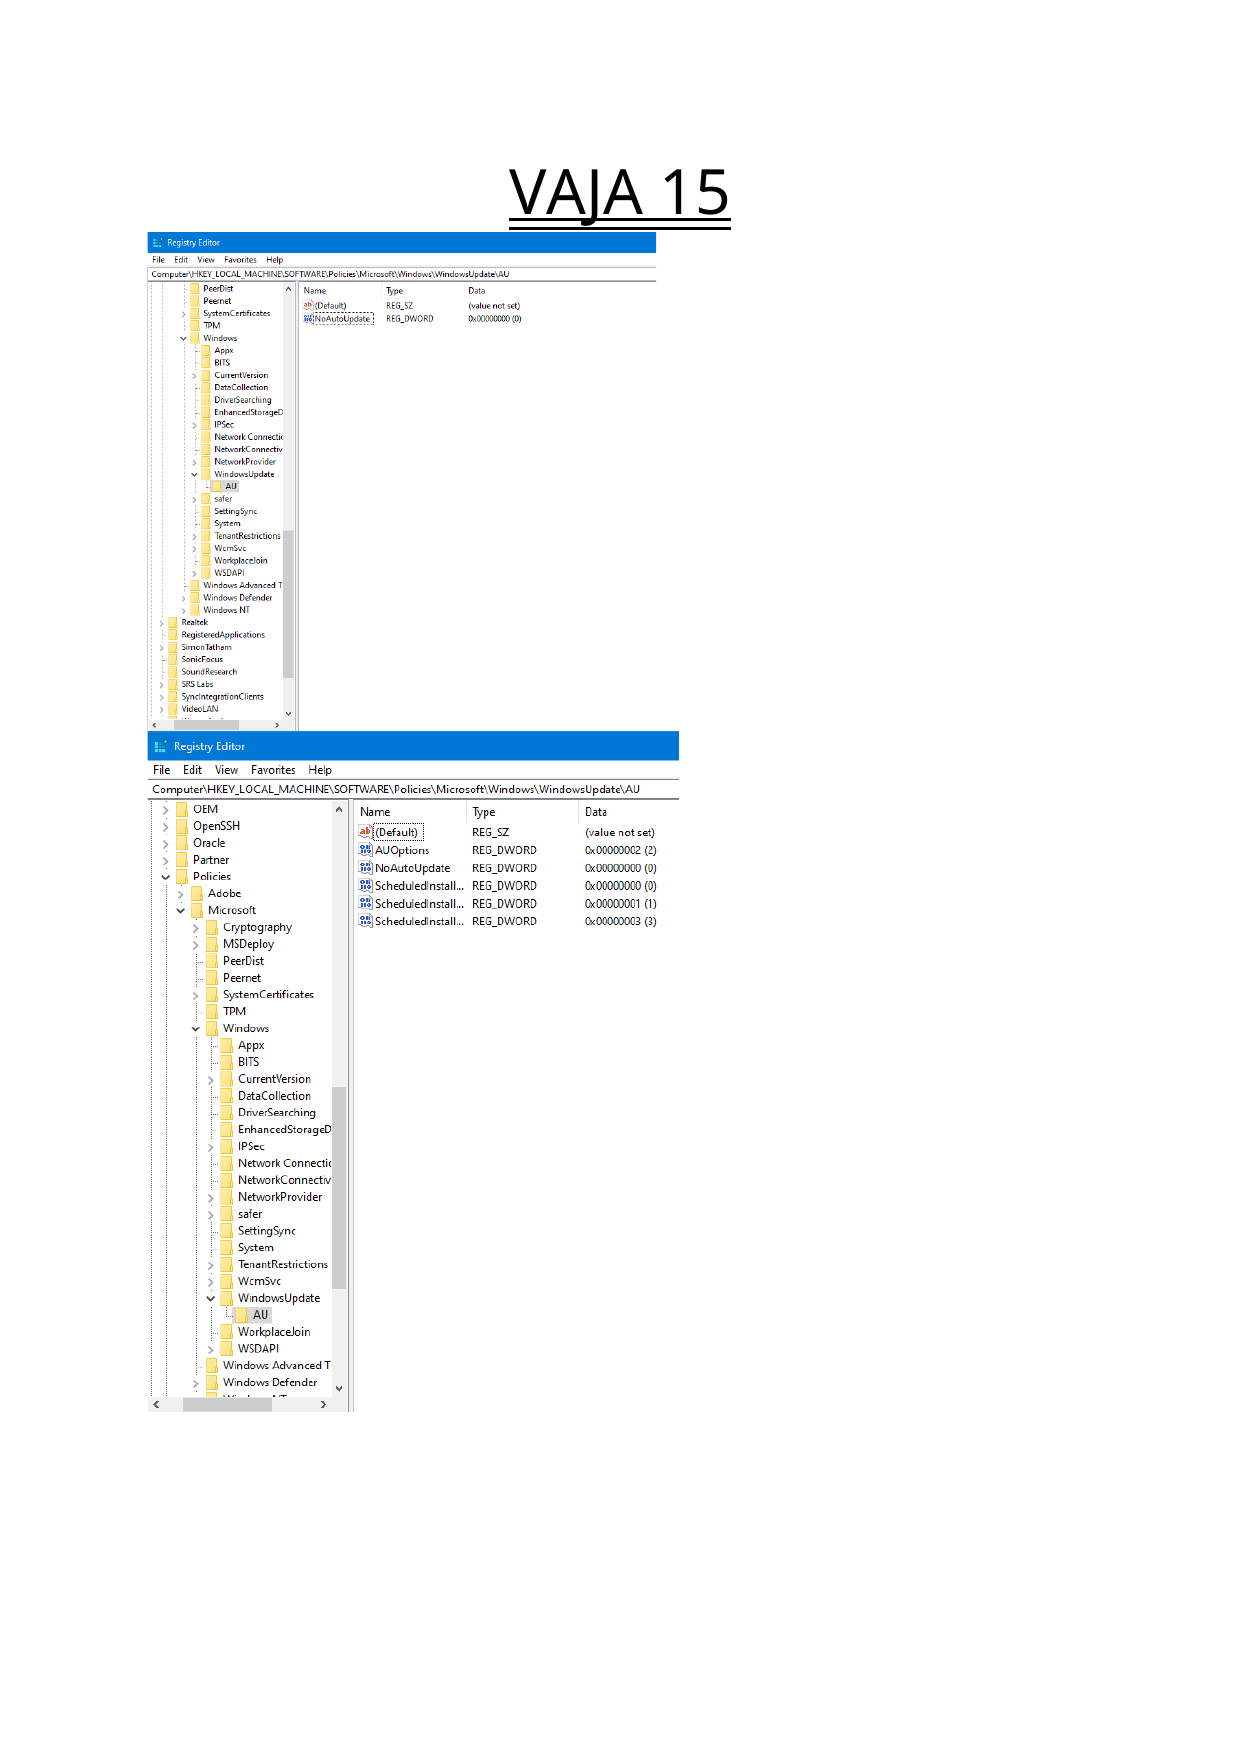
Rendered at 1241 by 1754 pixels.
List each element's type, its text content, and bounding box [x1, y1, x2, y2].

picture [147, 232, 679, 1412]
text VAJA 15 [148, 148, 1093, 233]
